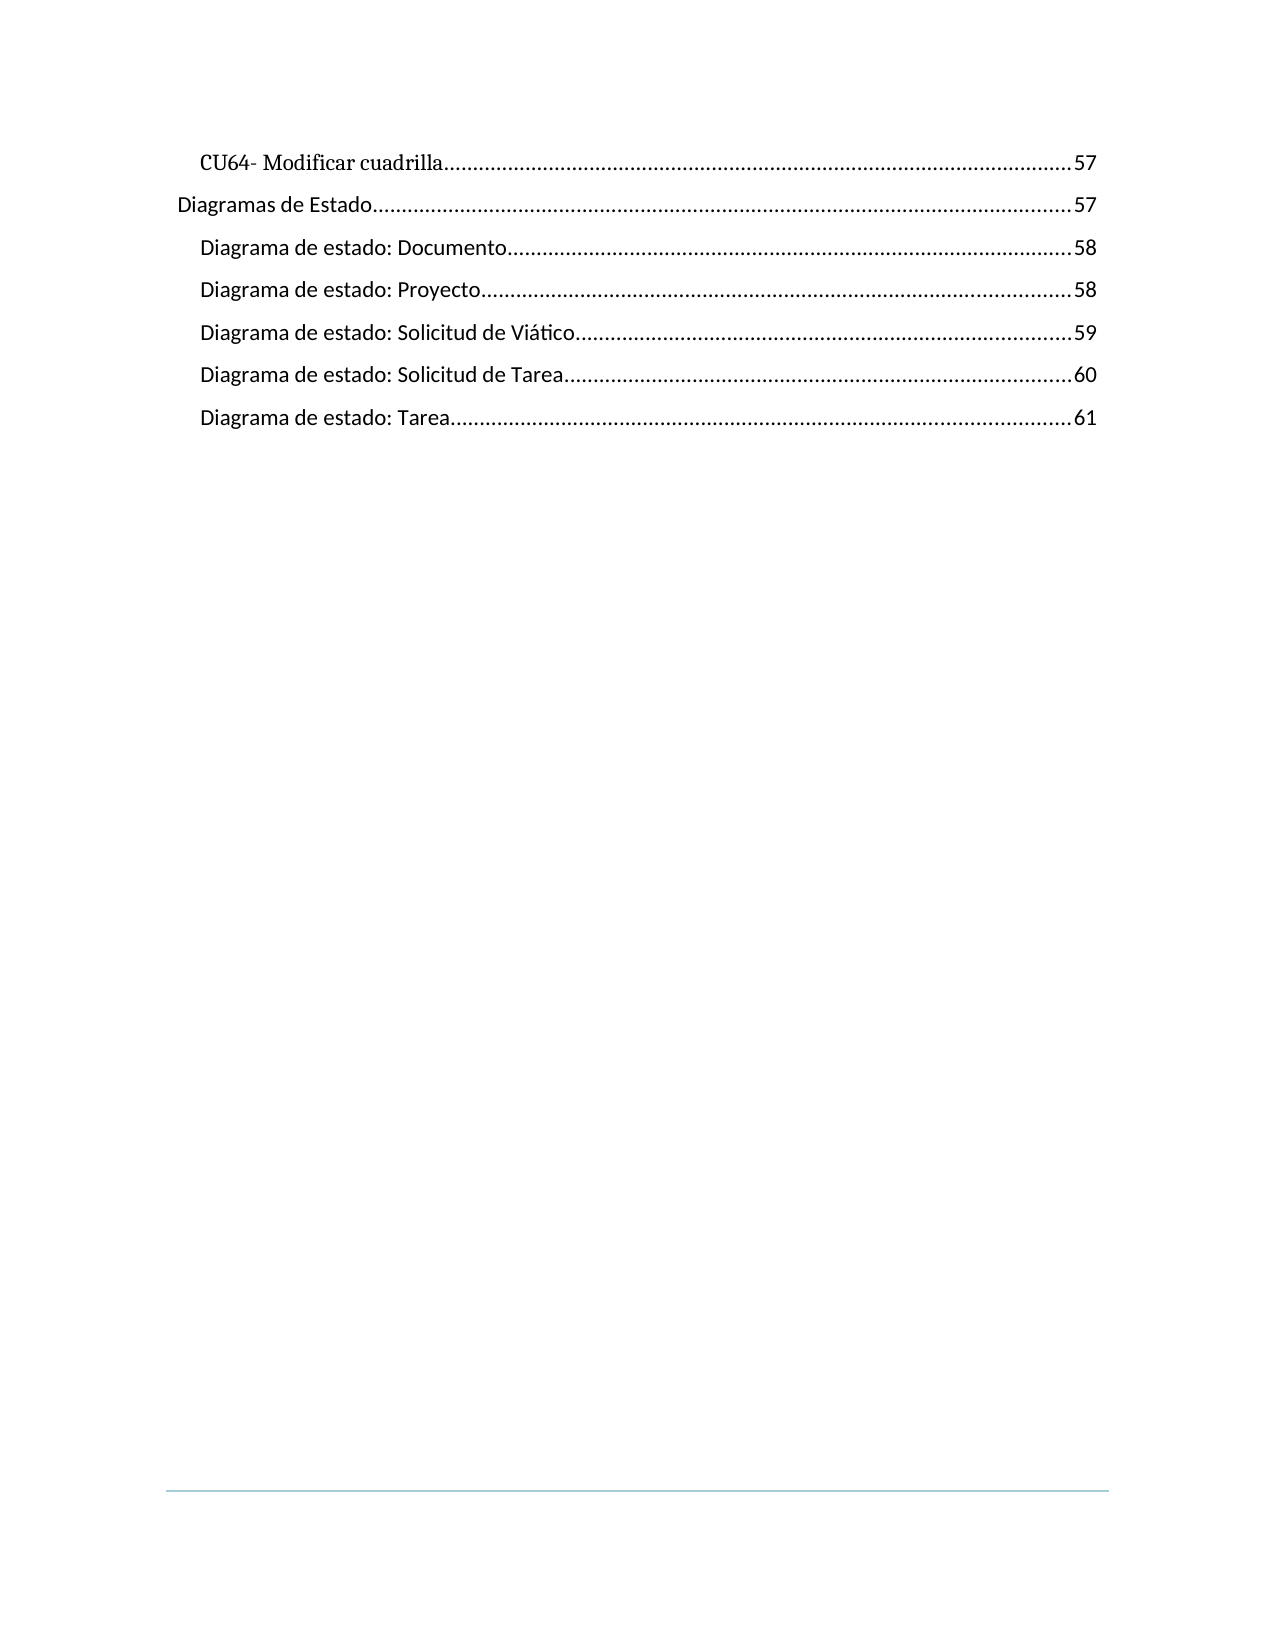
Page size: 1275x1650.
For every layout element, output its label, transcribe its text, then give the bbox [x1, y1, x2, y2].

text Diagrama de estado: Proyecto 58 [200, 275, 1098, 303]
text Diagrama de estado: Solicitud de Viático 59 [200, 318, 1098, 346]
text Diagrama de estado: Tarea 61 [200, 403, 1098, 431]
text Diagrama de estado: Solicitud de Tarea 60 [200, 361, 1098, 389]
text Diagrama de estado: Documento 58 [200, 233, 1098, 261]
text CU64- Modificar cuadrilla 57 [200, 148, 1098, 176]
text Diagramas de Estado 57 [177, 190, 1098, 218]
